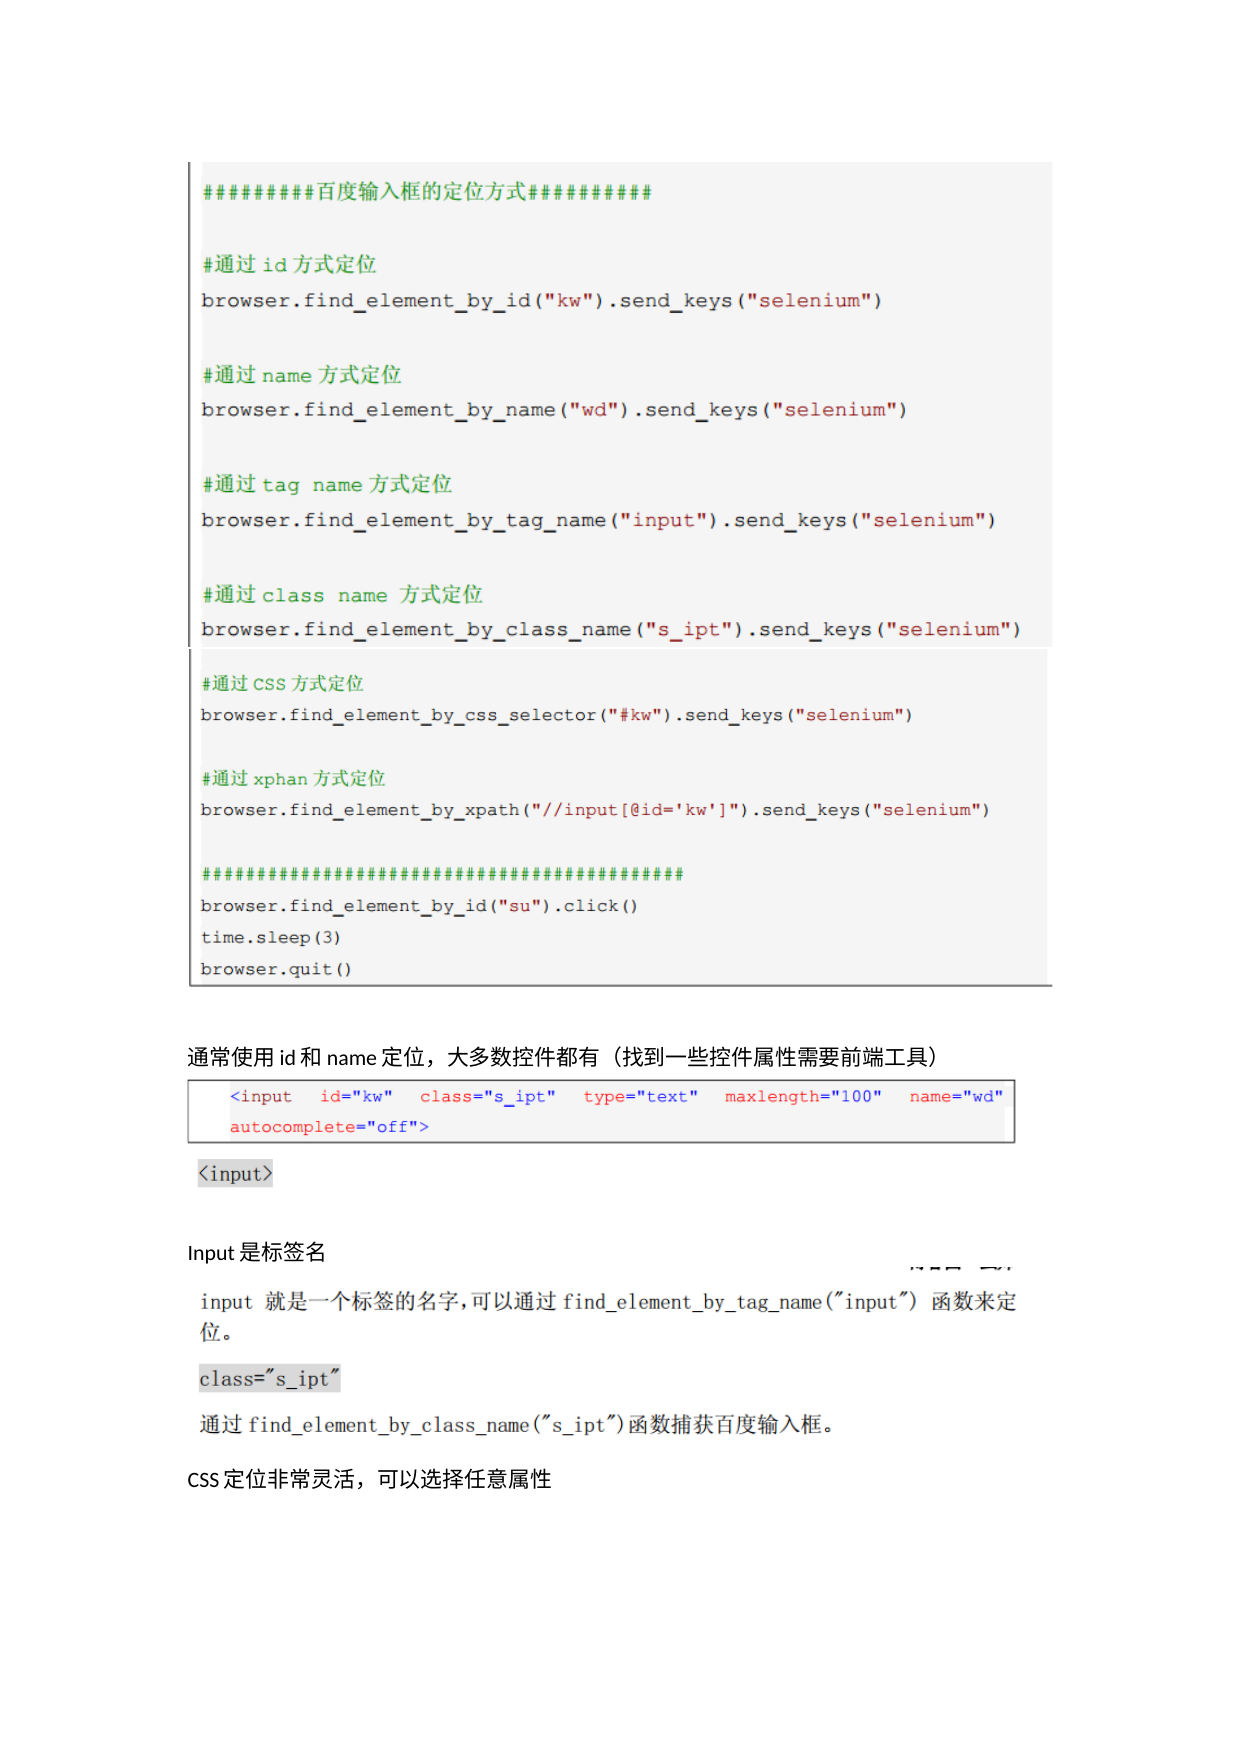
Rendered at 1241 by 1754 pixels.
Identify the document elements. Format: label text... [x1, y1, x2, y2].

text CSS定位非常灵活，可以选择任意属性 [187, 1462, 1053, 1494]
picture [187, 162, 1053, 647]
text 通常使用id和name定位，大多数控件都有（找到一些控件属性需要前端工具） [187, 1039, 1053, 1072]
picture [187, 1072, 1053, 1208]
picture [187, 649, 1053, 989]
text Input是标签名 [187, 1234, 1053, 1267]
picture [187, 1267, 1053, 1454]
